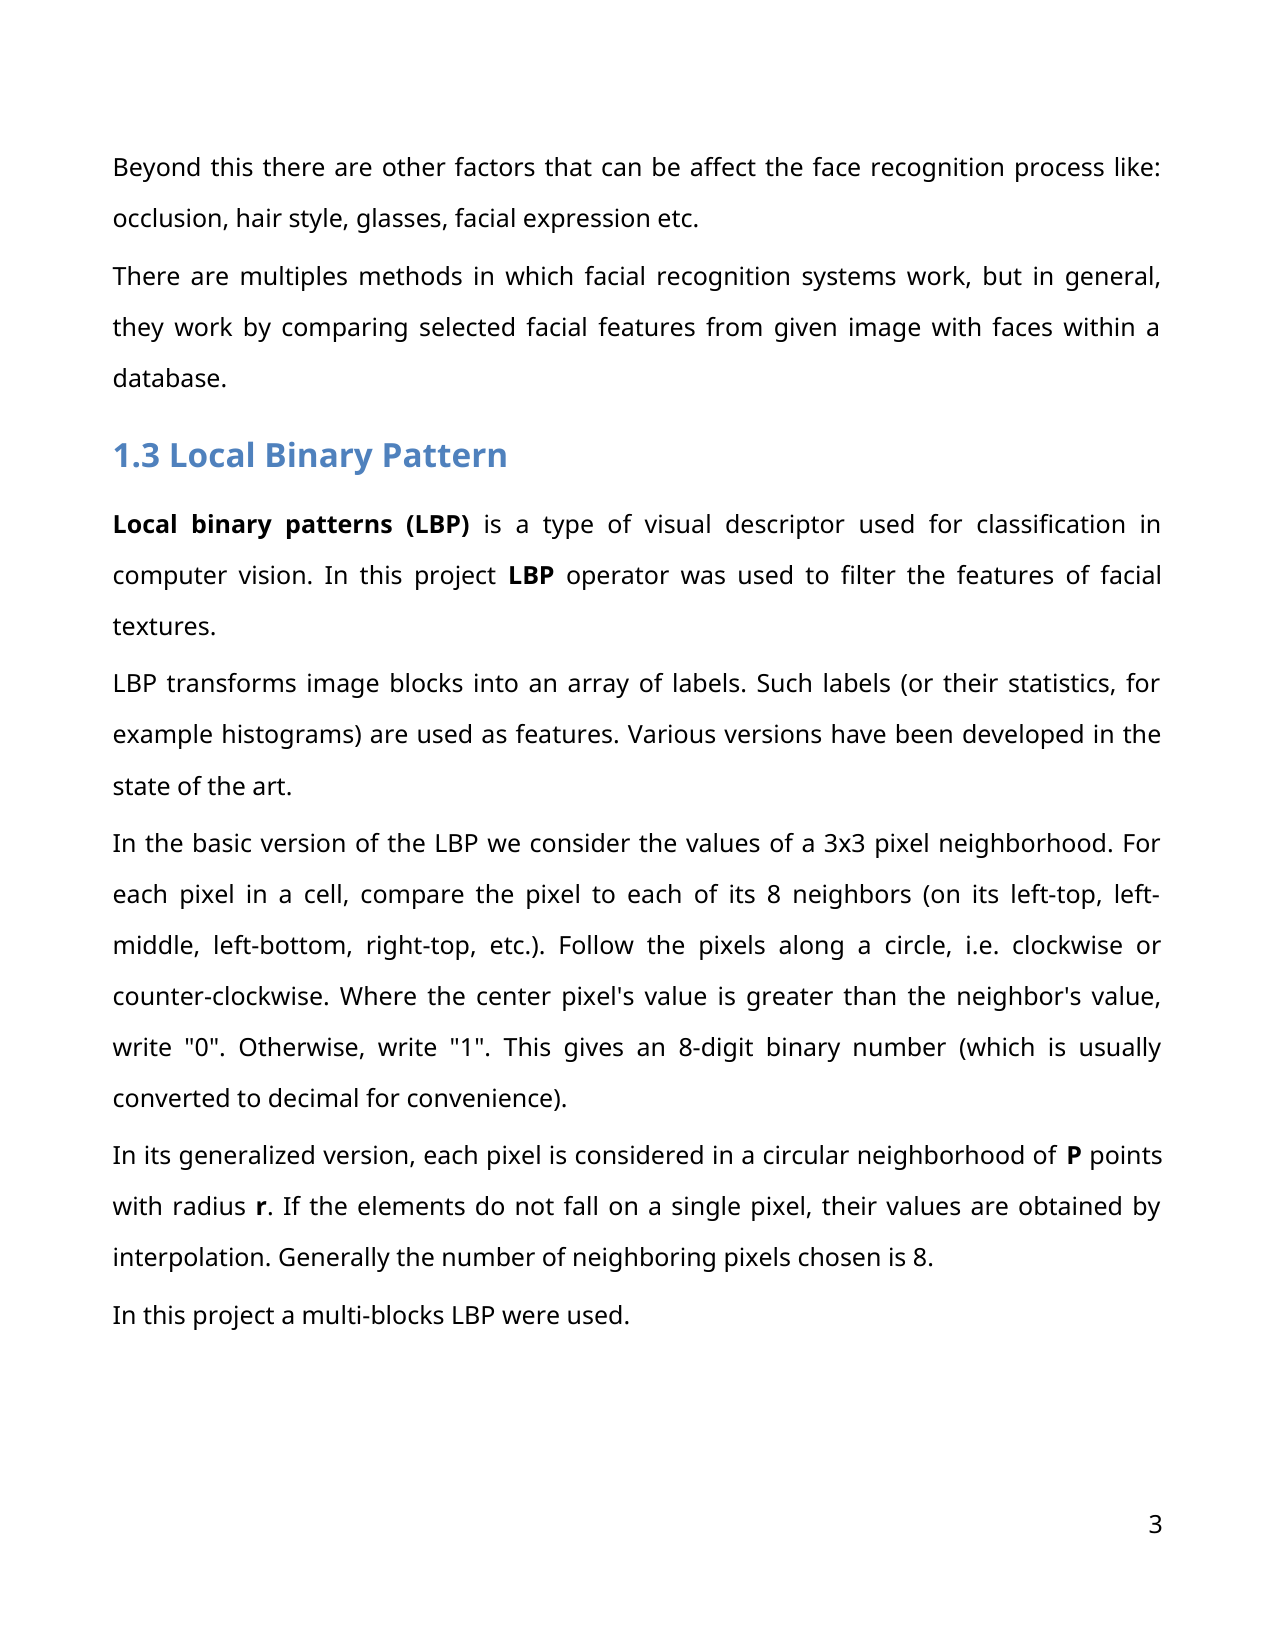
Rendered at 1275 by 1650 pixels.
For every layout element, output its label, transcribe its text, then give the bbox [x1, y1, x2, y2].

text In the basic version of the LBP we consider the values of a 3x3 pixel neighborhood. For each pixel in a cell, compare the pixel to each of its 8 neighbors (on its left-top, left-middle, left-bottom, right-top, etc.). Follow the pixels along a circle, i.e. clockwise or counter-clockwise. Where the center pixel's value is greater than the neighbor's value, write "0". Otherwise, write "1". This gives an 8-digit binary number (which is usually converted to decimal for convenience). [112, 825, 1162, 1115]
text There are multiples methods in which facial recognition systems work, but in general, they work by comparing selected facial features from given image with faces within a database. [112, 258, 1162, 394]
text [112, 150, 1162, 235]
subtitle 1.3 Local Binary Pattern [112, 432, 1162, 478]
text LBP transforms image blocks into an array of labels. Such labels (or their statistics, for example histograms) are used as features. Various versions have been developed in the state of the art. [112, 666, 1162, 802]
text Local binary patterns (LBP) is a type of visual descriptor used for classification in computer vision. In this project LBP operator was used to filter the features of facial textures. [112, 507, 1162, 643]
text In its generalized version, each pixel is considered in a circular neighborhood of P points with radius r. If the elements do not fall on a single pixel, their values are obtained by interpolation. Generally the number of neighboring pixels chosen is 8. [112, 1138, 1162, 1274]
text In this project a multi-blocks LBP were used. [112, 1297, 1162, 1331]
